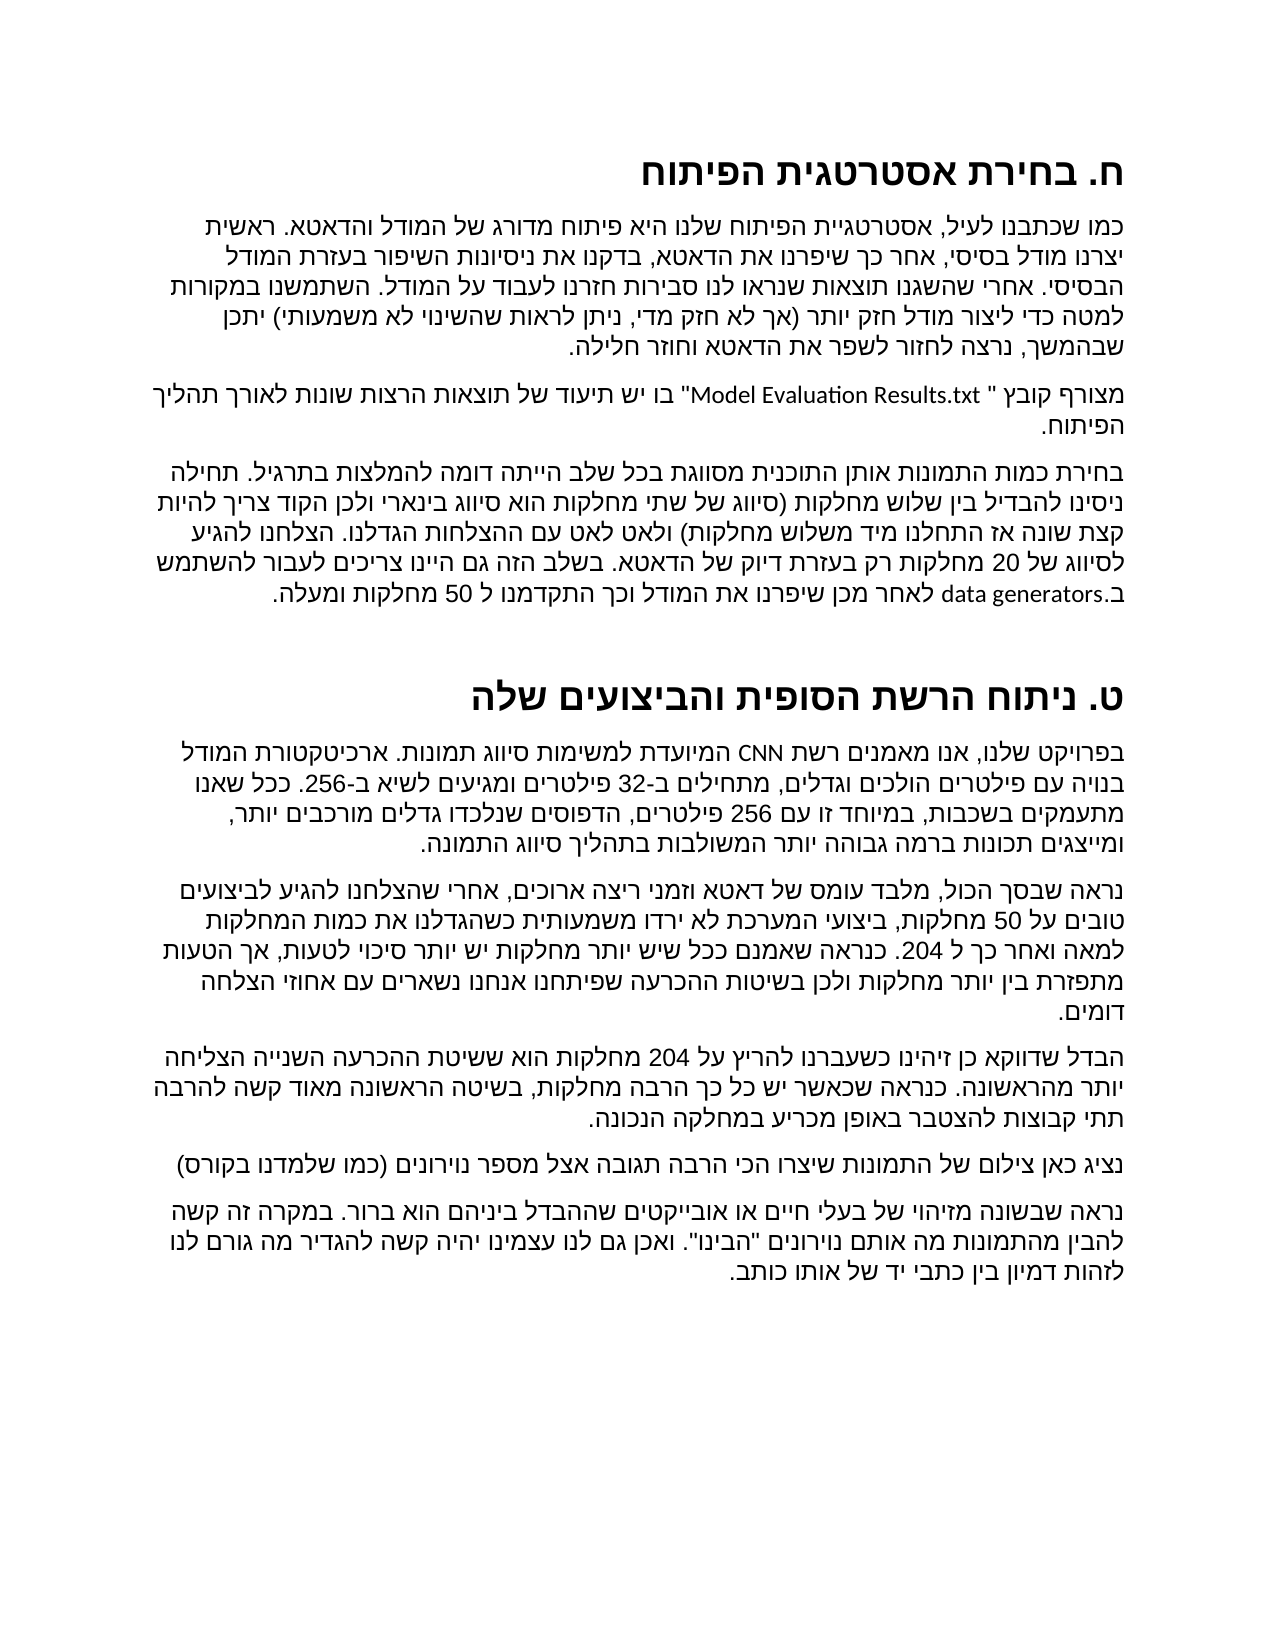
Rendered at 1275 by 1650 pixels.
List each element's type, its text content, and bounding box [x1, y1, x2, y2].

text ט. ניתוח הרשת הסופית והביצועים שלה [150, 675, 1125, 718]
text בפרויקט שלנו, אנו מאמנים רשת CNN המיועדת למשימות סיווג תמונות. ארכיטקטורת המודל בנויה עם פילטרים הולכים וגדלים, מתחילים ב-32 פילטרים ומגיעים לשיא ב-256. ככל שאנו מתעמקים בשכבות, במיוחד זו עם 256 פילטרים, הדפוסים שנלכדו גדלים מורכבים יותר, ומייצגים תכונות ברמה גבוהה יותר המשולבות בתהליך סיווג התמונה. [150, 737, 1125, 858]
text נציג כאן צילום של התמונות שיצרו הכי הרבה תגובה אצל מספר נוירונים (כמו שלמדנו בקורס) [150, 1150, 1125, 1179]
text כמו שכתבנו לעיל, אסטרטגיית הפיתוח שלנו היא פיתוח מדורג של המודל והדאטא. ראשית יצרנו מודל בסיסי, אחר כך שיפרנו את הדאטא, בדקנו את ניסיונות השיפור בעזרת המודל הבסיסי. אחרי שהשגנו תוצאות שנראו לנו סבירות חזרנו לעבוד על המודל. השתמשנו במקורות למטה כדי ליצור מודל חזק יותר (אך לא חזק מדי, ניתן לראות שהשינוי לא משמעותי) יתכן שבהמשך, נרצה לחזור לשפר את הדאטא וחוזר חלילה. [150, 212, 1125, 361]
text נראה שבסך הכול, מלבד עומס של דאטא וזמני ריצה ארוכים, אחרי שהצלחנו להגיע לביצועים טובים על 50 מחלקות, ביצועי המערכת לא ירדו משמעותית כשהגדלנו את כמות המחלקות למאה ואחר כך ל 204. כנראה שאמנם ככל שיש יותר מחלקות יש יותר סיכוי לטעות, אך הטעות מתפזרת בין יותר מחלקות ולכן בשיטות ההכרעה שפיתחנו אנחנו נשארים עם אחוזי הצלחה דומים. [150, 876, 1125, 1025]
text נראה שבשונה מזיהוי של בעלי חיים או אובייקטים שההבדל ביניהם הוא ברור. במקרה זה קשה להבין מהתמונות מה אותם נוירונים "הבינו". ואכן גם לנו עצמינו יהיה קשה להגדיר מה גורם לנו לזהות דמיון בין כתבי יד של אותו כותב. [150, 1197, 1125, 1286]
text ח. בחירת אסטרטגית הפיתוח [150, 150, 1125, 193]
text הבדל שדווקא כן זיהינו כשעברנו להריץ על 204 מחלקות הוא ששיטת ההכרעה השנייה הצליחה יותר מהראשונה. כנראה שכאשר יש כל כך הרבה מחלקות, בשיטה הראשונה מאוד קשה להרבה תתי קבוצות להצטבר באופן מכריע במחלקה הנכונה. [150, 1043, 1125, 1132]
text בחירת כמות התמונות אותן התוכנית מסווגת בכל שלב הייתה דומה להמלצות בתרגיל. תחילה ניסינו להבדיל בין שלוש מחלקות (סיווג של שתי מחלקות הוא סיווג בינארי ולכן הקוד צריך להיות קצת שונה אז התחלנו מיד משלוש מחלקות) ולאט לאט עם ההצלחות הגדלנו. הצלחנו להגיע לסיווג של 20 מחלקות רק בעזרת דיוק של הדאטא. בשלב הזה גם היינו צריכים לעבור להשתמש ב.data generators לאחר מכן שיפרנו את המודל וכך התקדמנו ל 50 מחלקות ומעלה. [150, 458, 1125, 609]
text מצורף קובץ " Model Evaluation Results.txt" בו יש תיעוד של תוצאות הרצות שונות לאורך תהליך הפיתוח. [150, 379, 1125, 440]
